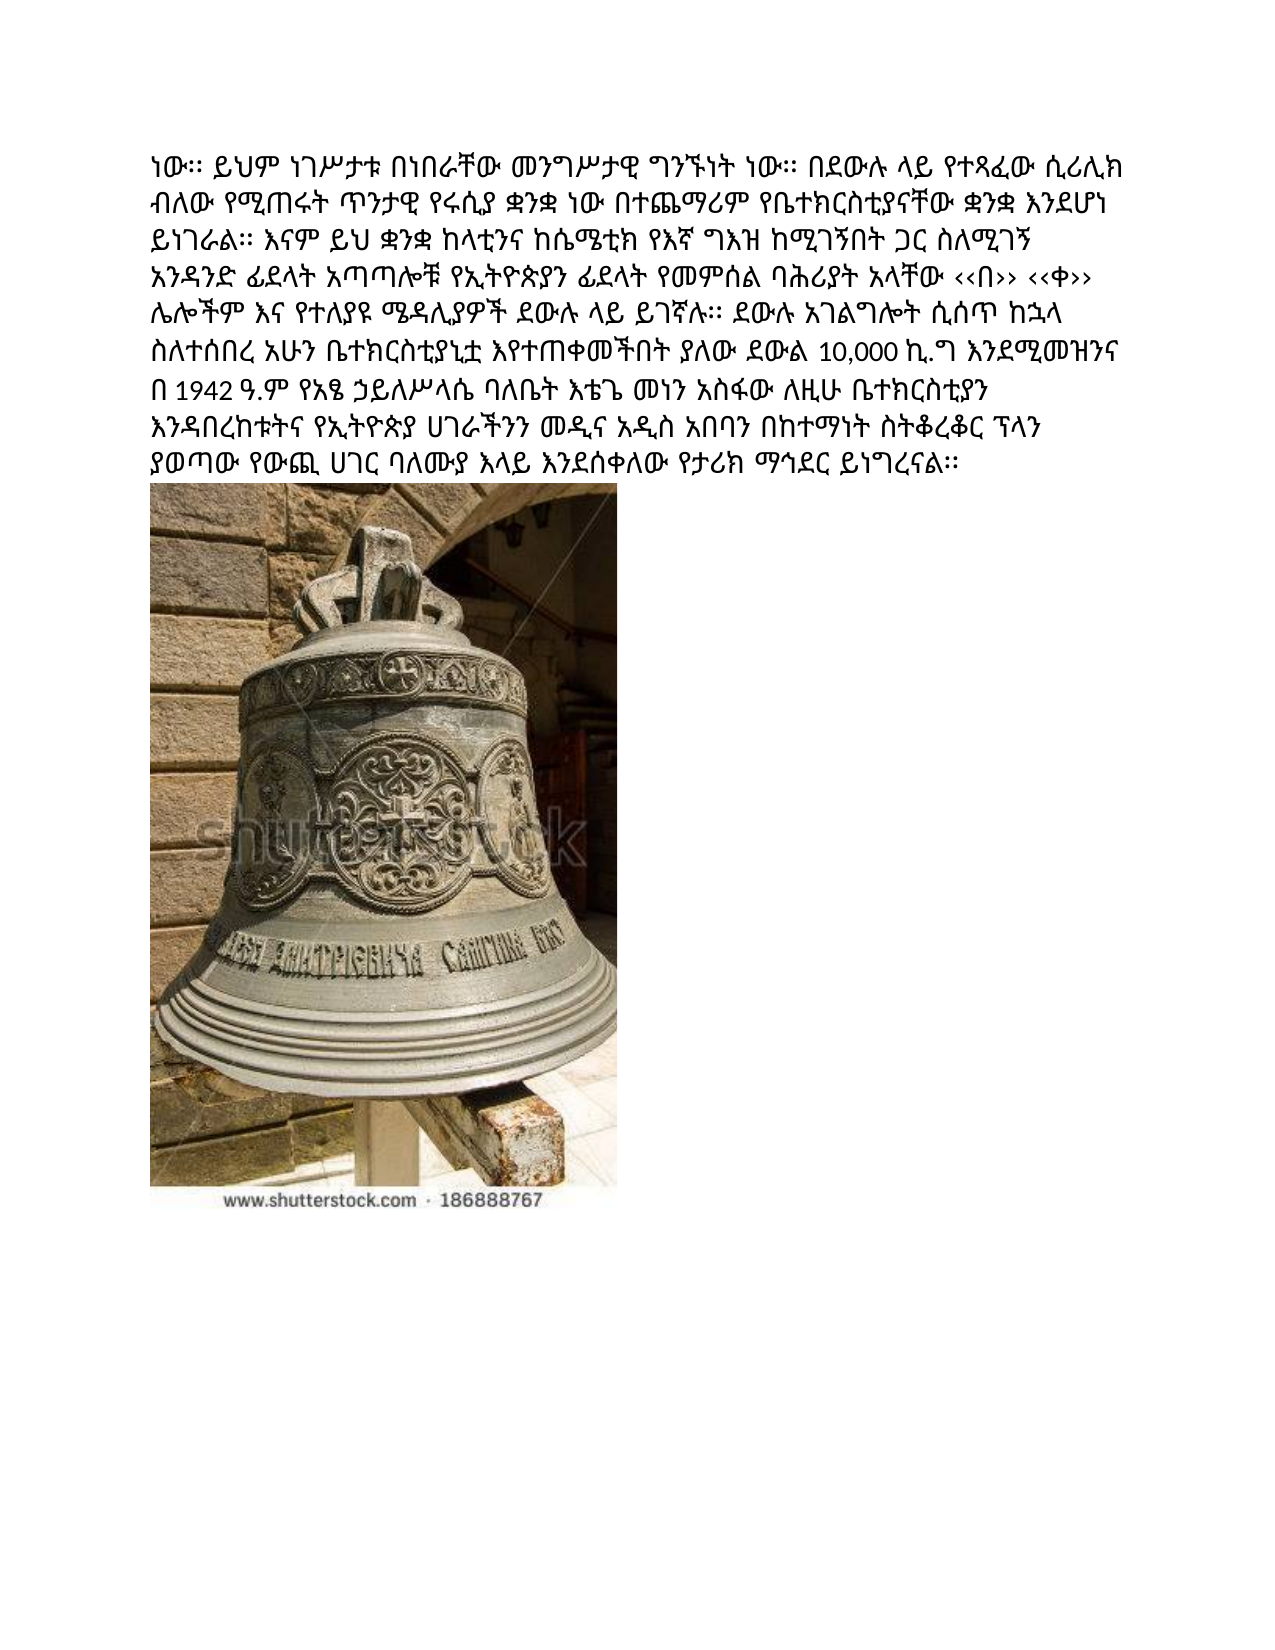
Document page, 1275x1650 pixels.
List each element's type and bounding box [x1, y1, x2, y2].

picture [150, 483, 618, 1218]
text [150, 150, 1125, 1217]
